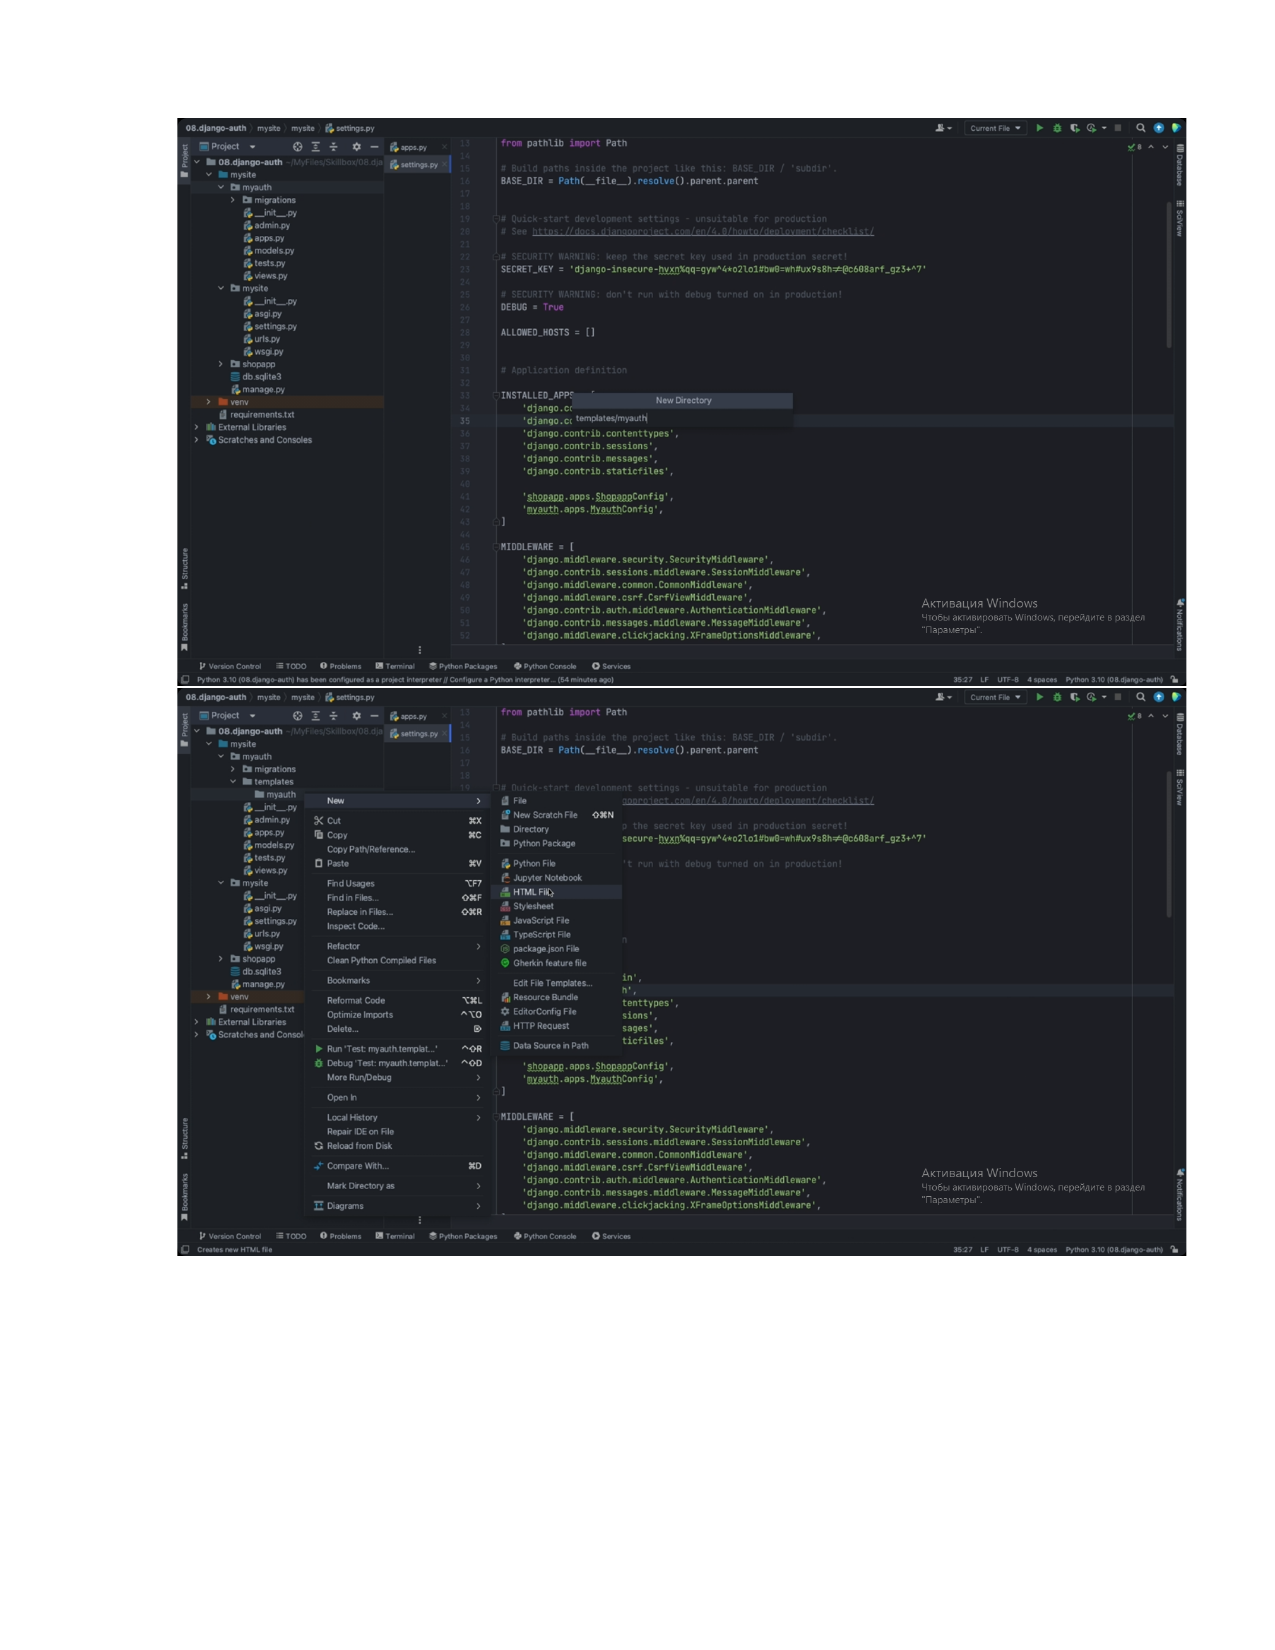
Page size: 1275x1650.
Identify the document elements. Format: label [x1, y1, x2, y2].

picture [177, 688, 1187, 1256]
picture [177, 118, 1187, 686]
